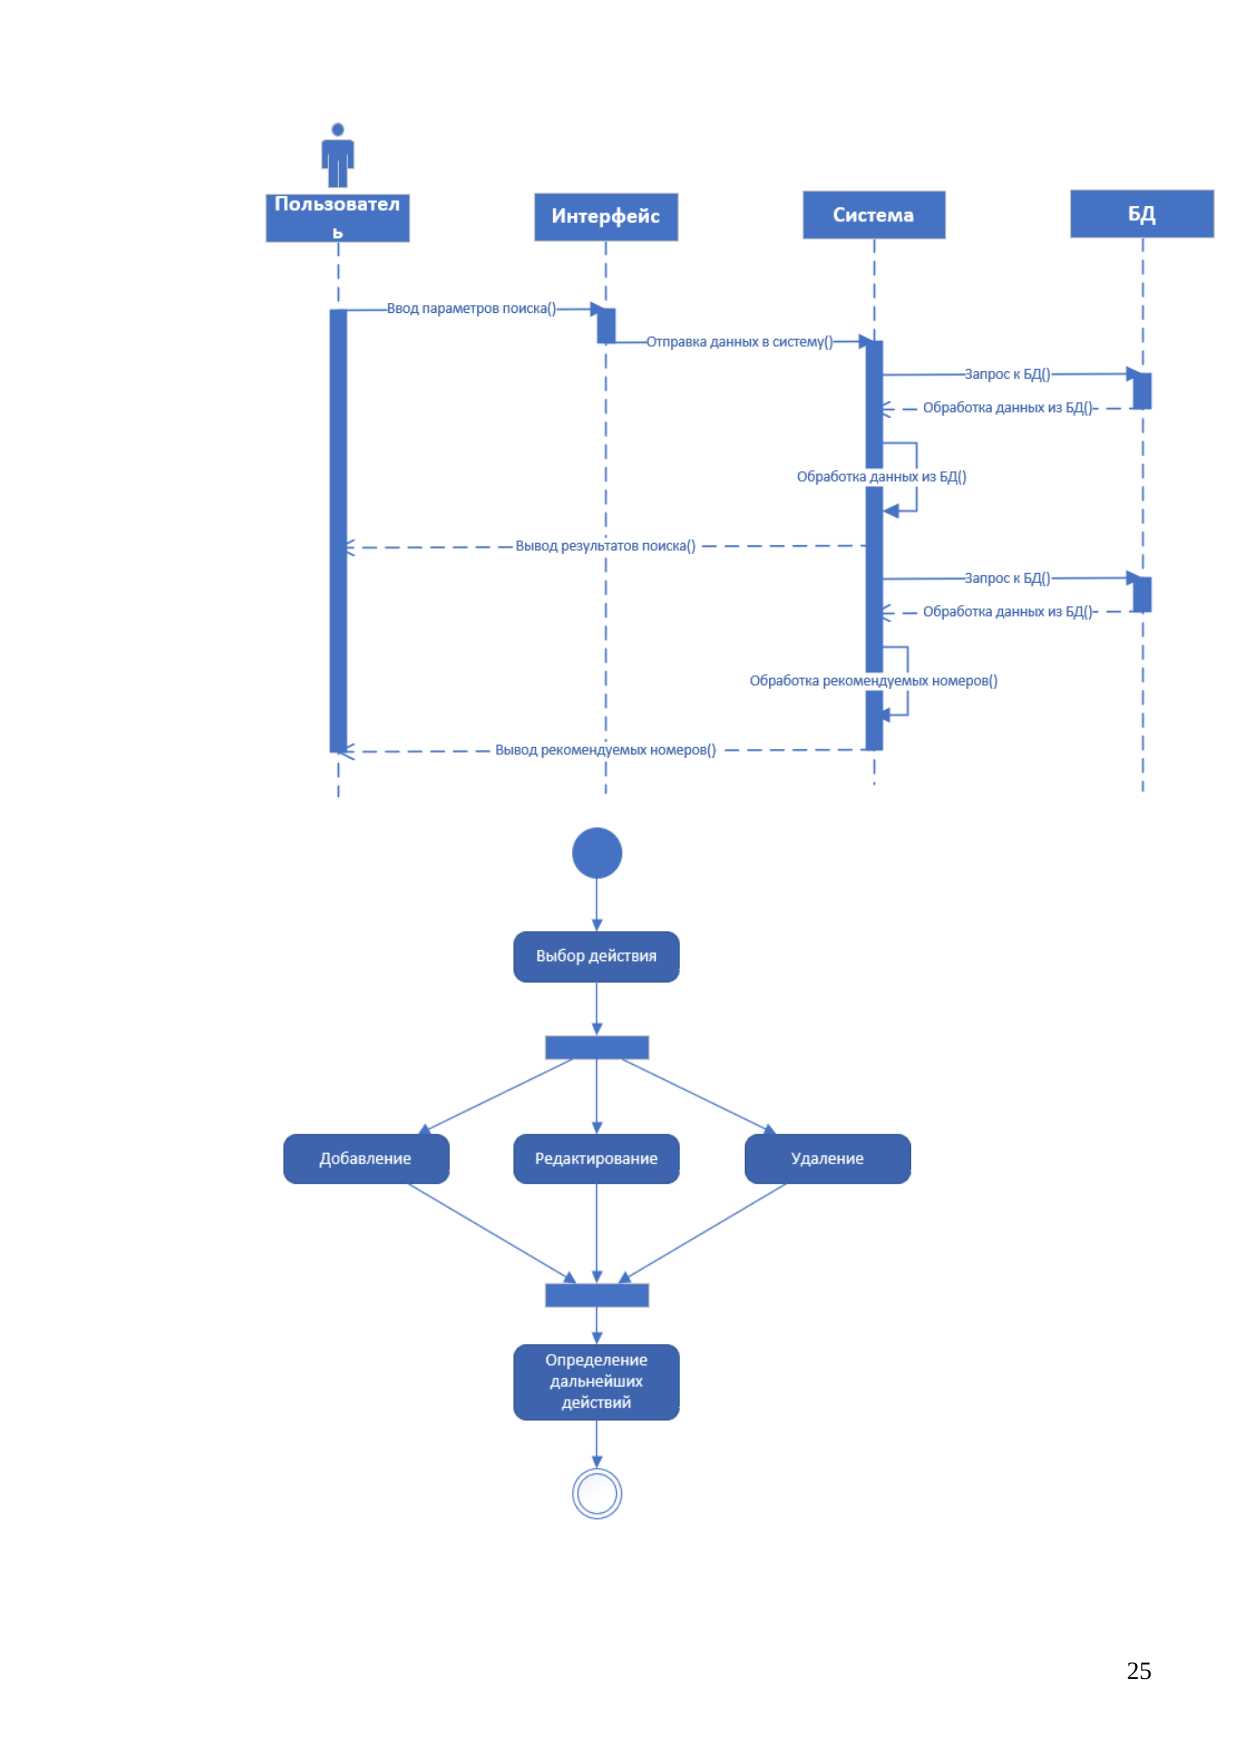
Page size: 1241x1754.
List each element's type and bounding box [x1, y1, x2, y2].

picture [251, 810, 965, 1522]
picture [251, 118, 1226, 806]
